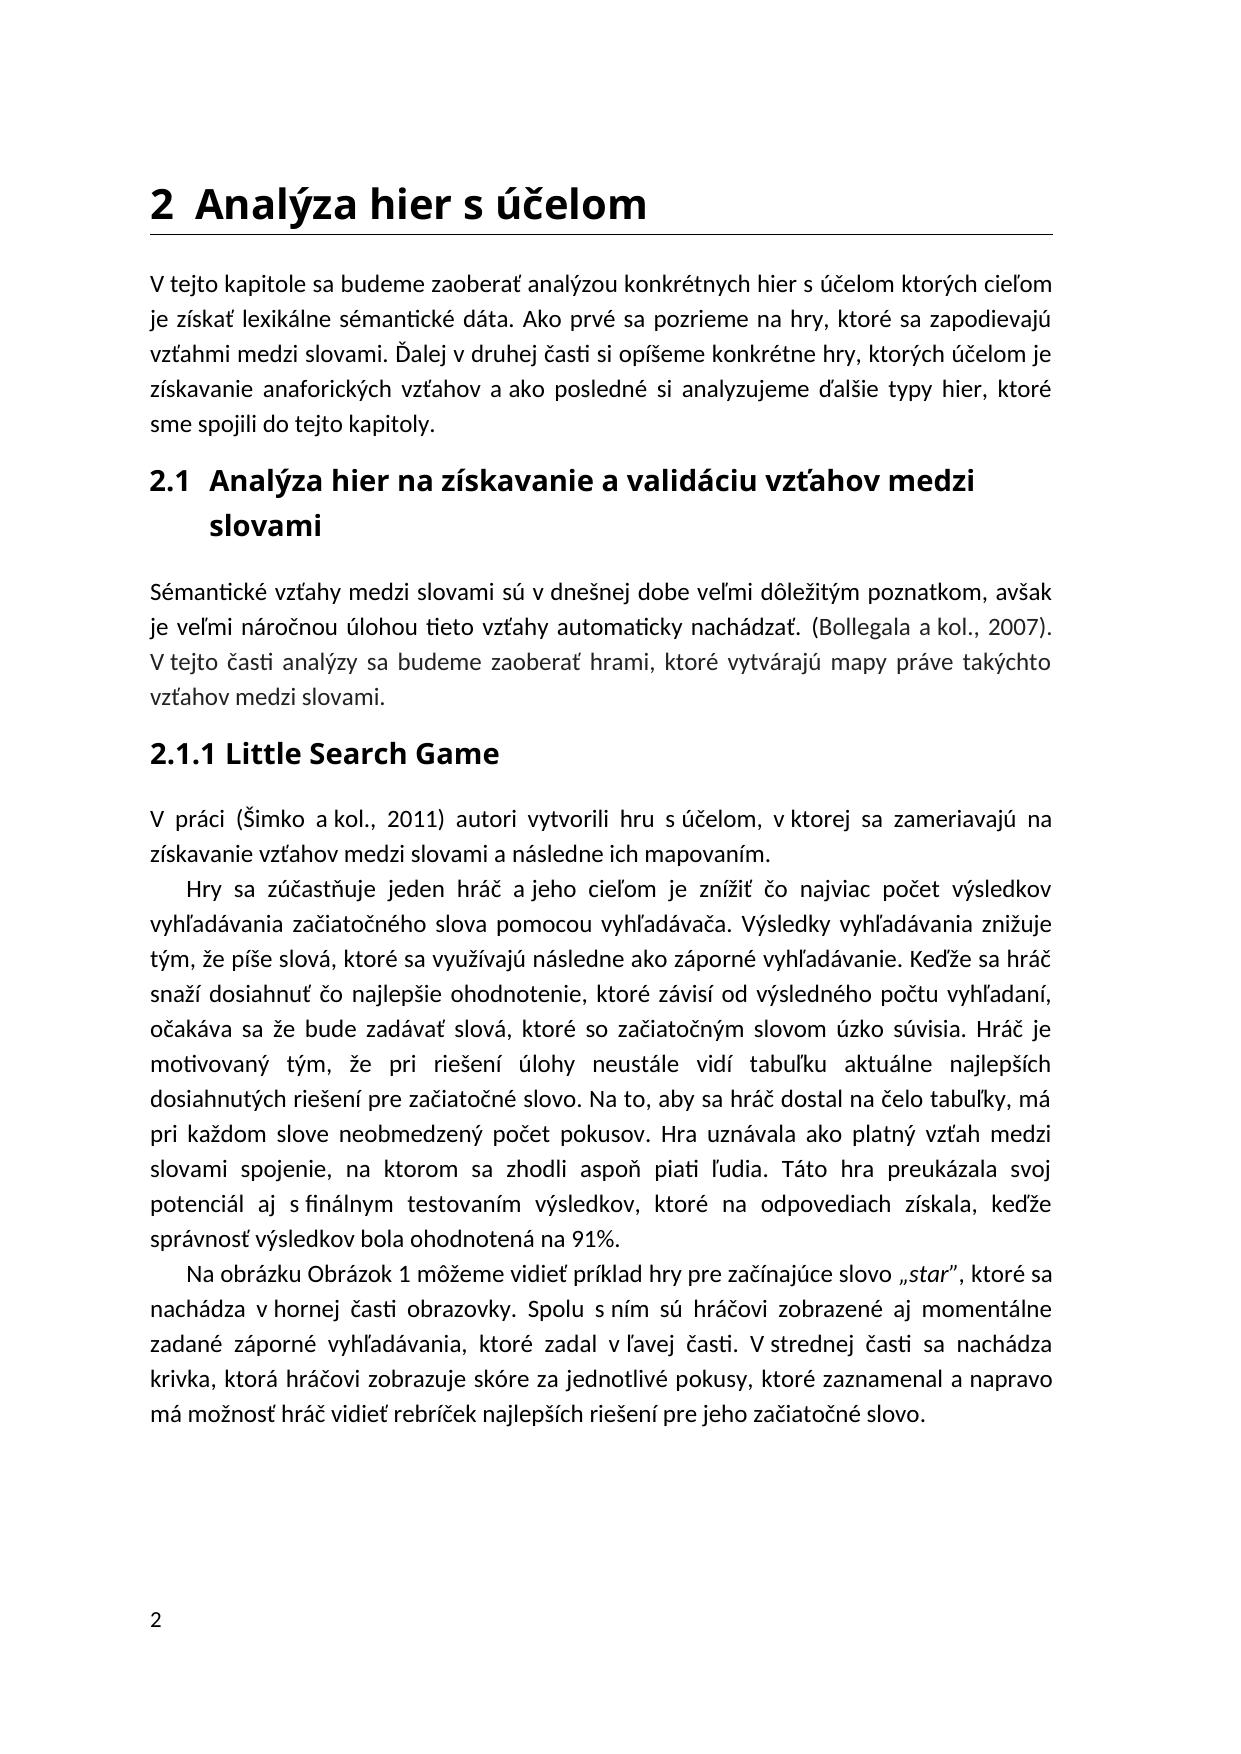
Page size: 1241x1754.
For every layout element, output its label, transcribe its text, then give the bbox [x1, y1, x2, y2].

list V práci (Šimko a kol., 2011) autori vytvorili hru s účelom, v ktorej sa zameriavajú na získavanie vzťahov medzi slovami a následne ich mapovaním. [150, 803, 1053, 869]
list Na obrázku Obrázok 1 môžeme vidieť príklad hry pre začínajúce slovo „star”, ktoré sa nachádza v hornej časti obrazovky. Spolu s ním sú hráčovi zobrazené aj momentálne zadané záporné vyhľadávania, ktoré zadal v ľavej časti. V strednej časti sa nachádza krivka, ktorá hráčovi zobrazuje skóre za jednotlivé pokusy, ktoré zaznamenal a napravo má možnosť hráč vidieť rebríček najlepších riešení pre jeho začiatočné slovo. [150, 1258, 1053, 1429]
text Sémantické vzťahy medzi slovami sú v dnešnej dobe veľmi dôležitým poznatkom, avšak je veľmi náročnou úlohou tieto vzťahy automaticky nachádzať. (Bollegala a kol., 2007). V tejto časti analýzy sa budeme zaoberať hrami, ktoré vytvárajú mapy práve takýchto vzťahov medzi slovami. [150, 677, 1053, 712]
list Hry sa zúčastňuje jeden hráč a jeho cieľom je znížiť čo najviac počet výsledkov vyhľadávania začiatočného slova pomocou vyhľadávača. Výsledky vyhľadávania znižuje tým, že píše slová, ktoré sa využívajú následne ako záporné vyhľadávanie. Keďže sa hráč snaží dosiahnuť čo najlepšie ohodnotenie, ktoré závisí od výsledného počtu vyhľadaní, očakáva sa že bude zadávať slová, ktoré so začiatočným slovom úzko súvisia. Hráč je motivovaný tým, že pri riešení úlohy neustále vidí tabuľku aktuálne najlepších dosiahnutých riešení pre začiatočné slovo. Na to, aby sa hráč dostal na čelo tabuľky, má pri každom slove neobmedzený počet pokusov. Hra uznávala ako platný vzťah medzi slovami spojenie, na ktorom sa zhodli aspoň piati ľudia. Táto hra preukázala svoj potenciál aj s finálnym testovaním výsledkov, ktoré na odpovediach získala, keďže správnosť výsledkov bola ohodnotená na 91%. [150, 873, 1053, 1254]
list V tejto kapitole sa budeme zaoberať analýzou konkrétnych hier s účelom ktorých cieľom je získať lexikálne sémantické dáta. Ako prvé sa pozrieme na hry, ktoré sa zapodievajú vzťahmi medzi slovami. Ďalej v druhej časti si opíšeme konkrétne hry, ktorých účelom je získavanie anaforických vzťahov a ako posledné si analyzujeme ďalšie typy hier, ktoré sme spojili do tejto kapitoly. [150, 268, 1053, 439]
subtitle Analýza hier na získavanie a validáciu vzťahov medzi slovami [149, 460, 1053, 545]
subtitle Analýza hier s účelom [150, 175, 1053, 234]
text Sémantické vzťahy medzi slovami sú v dnešnej dobe veľmi dôležitým poznatkom, avšak je veľmi náročnou úlohou tieto vzťahy automaticky nachádzať. (Bollegala a kol., 2007). V tejto časti analýzy sa budeme zaoberať hrami, ktoré vytvárajú mapy práve takýchto vzťahov medzi slovami. [150, 576, 1053, 646]
subtitle Little Search Game [150, 733, 1053, 773]
